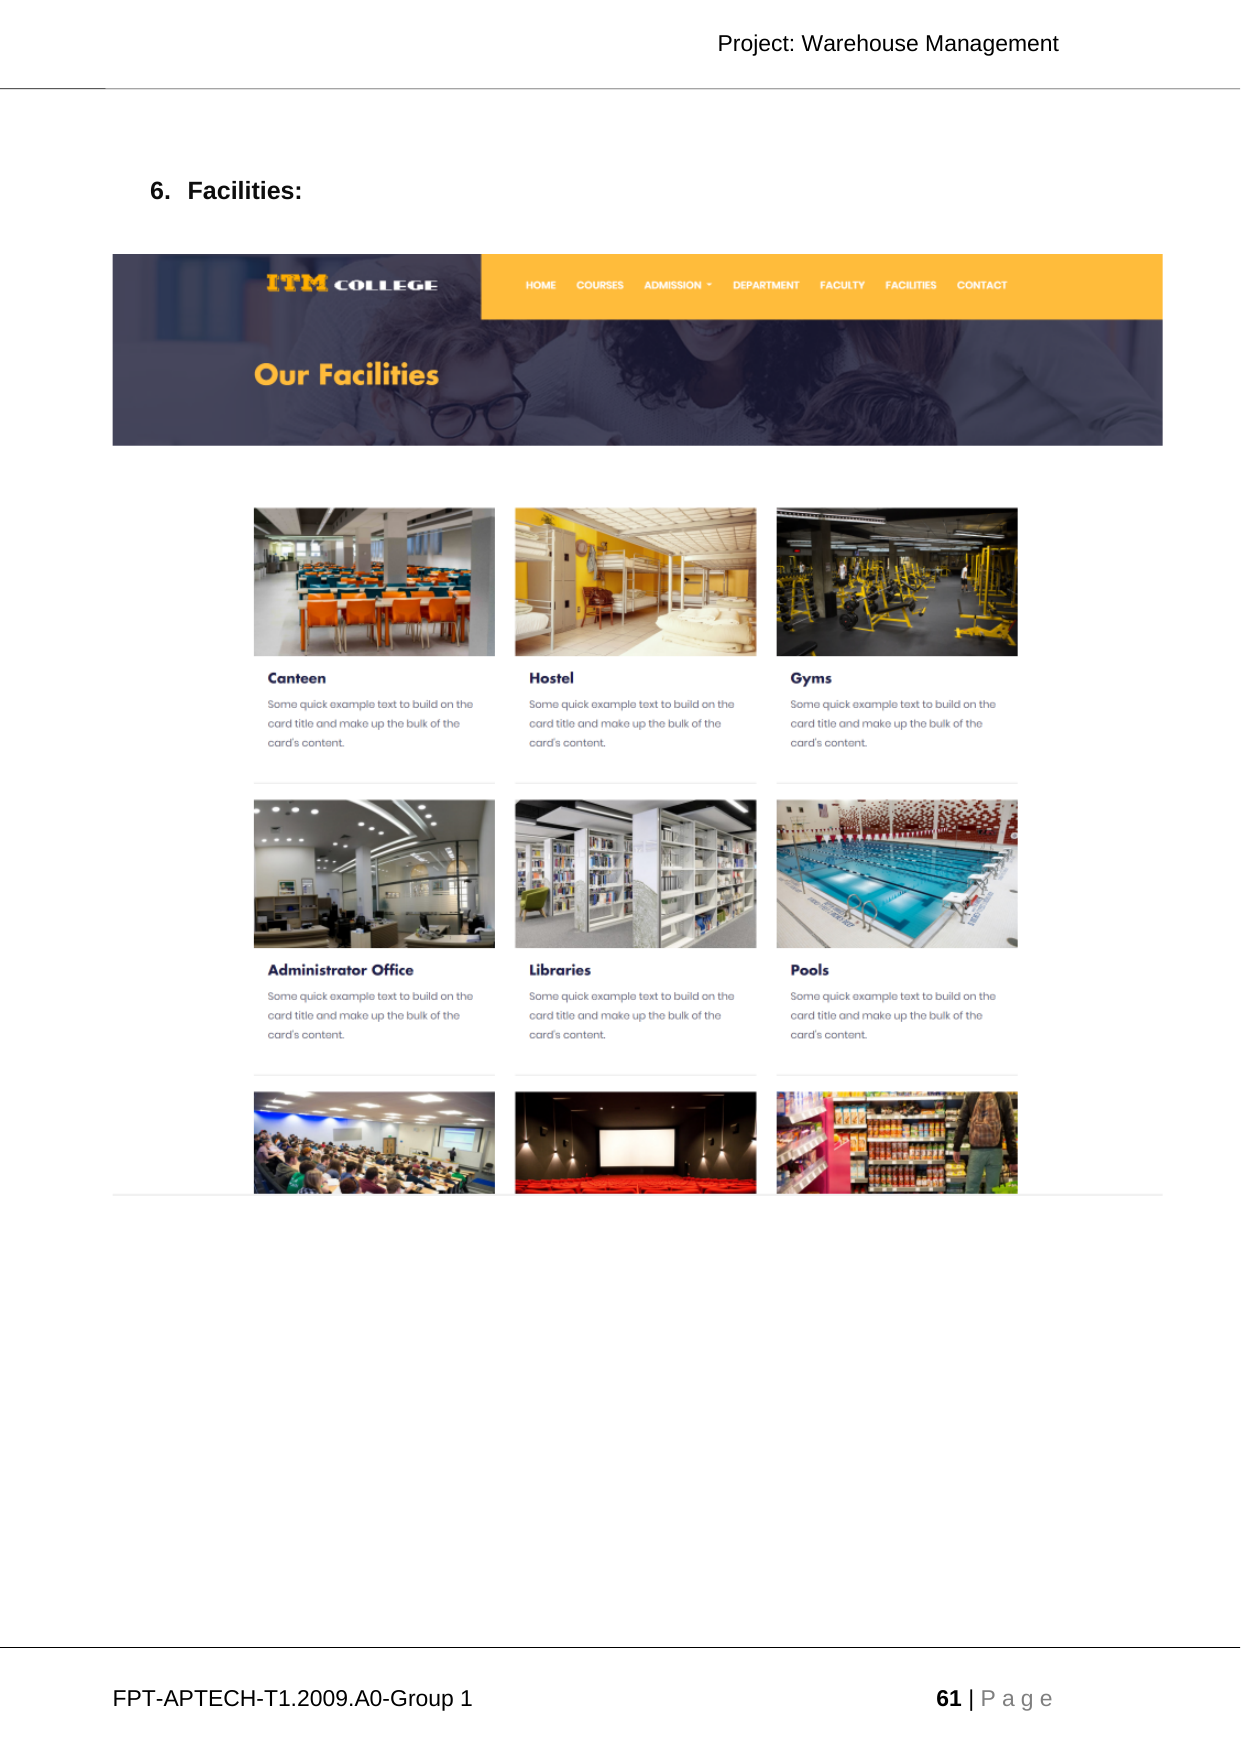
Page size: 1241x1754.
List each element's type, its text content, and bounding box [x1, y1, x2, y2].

picture [112, 254, 1163, 1196]
list Facilities: [150, 176, 1162, 204]
